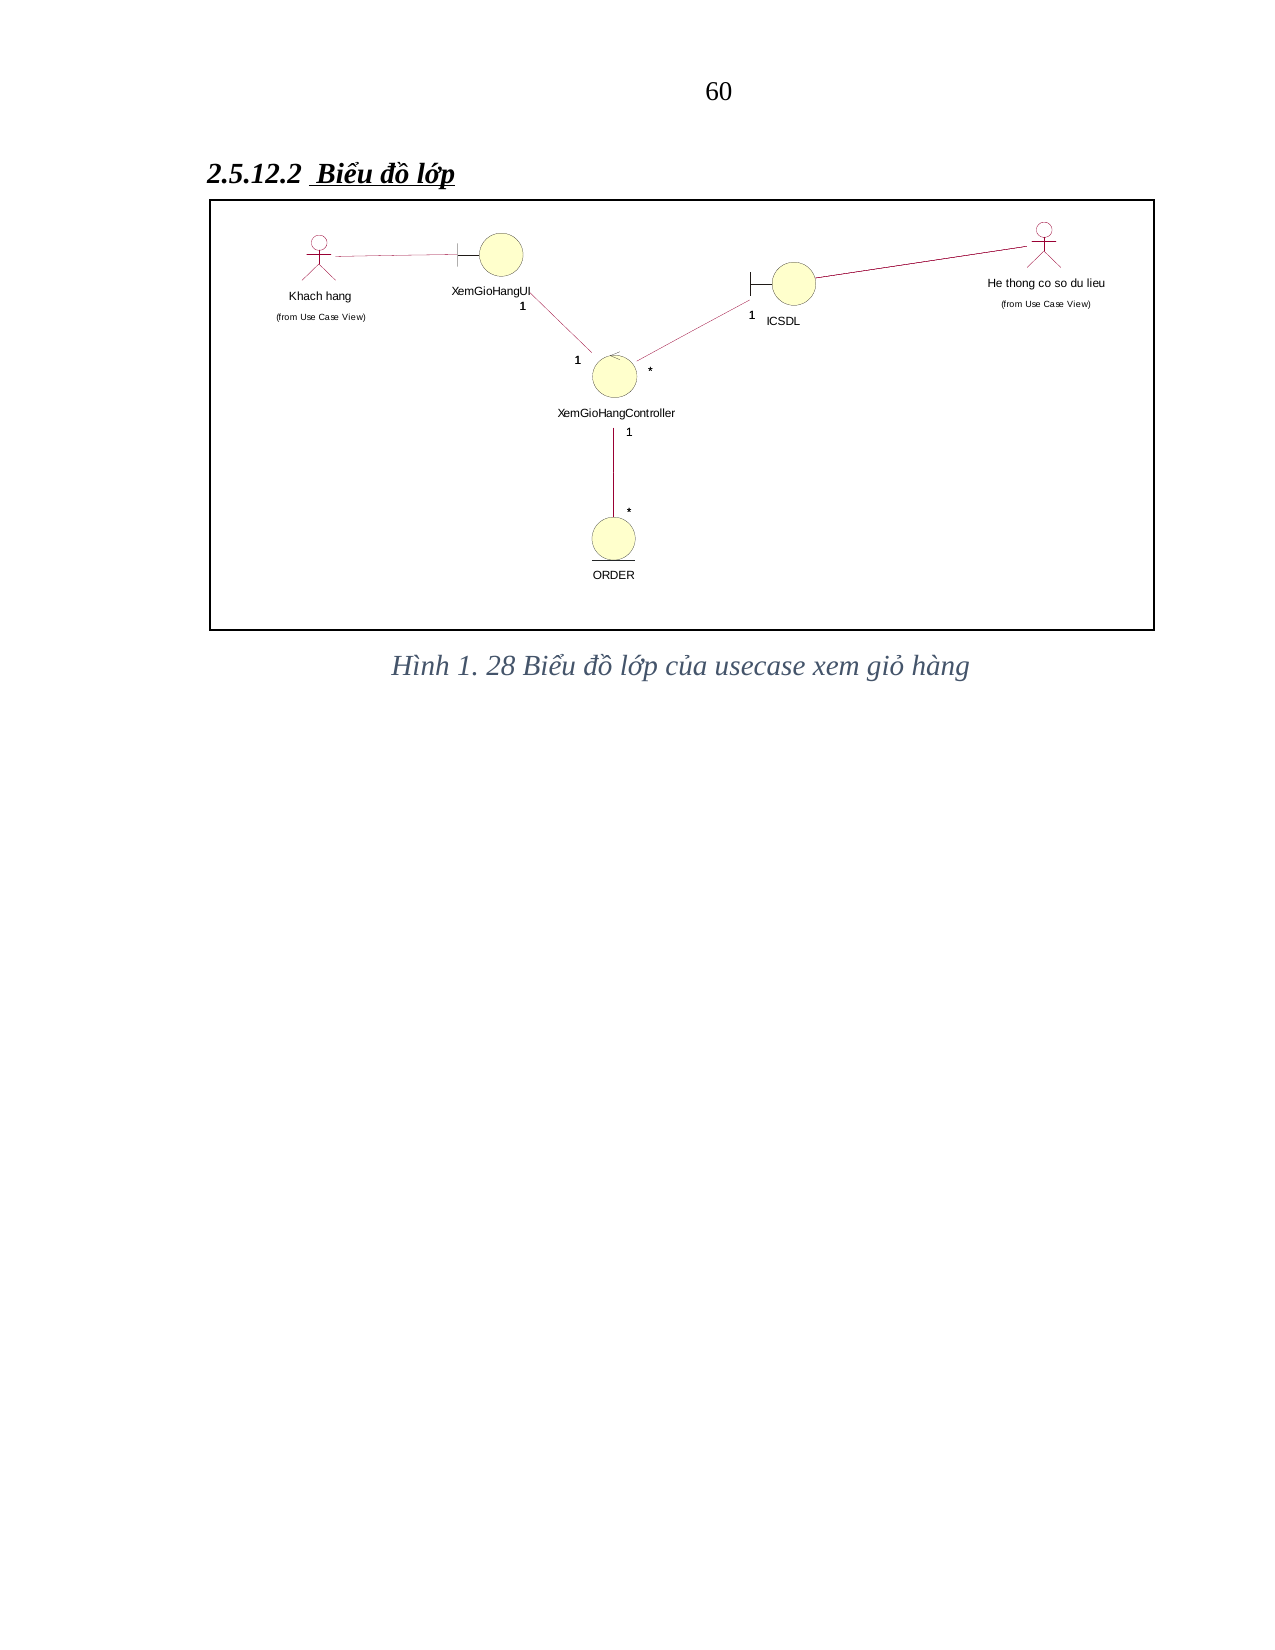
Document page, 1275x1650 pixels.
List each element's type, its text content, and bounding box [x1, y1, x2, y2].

subtitle Biểu đồ lớp [207, 156, 1157, 189]
